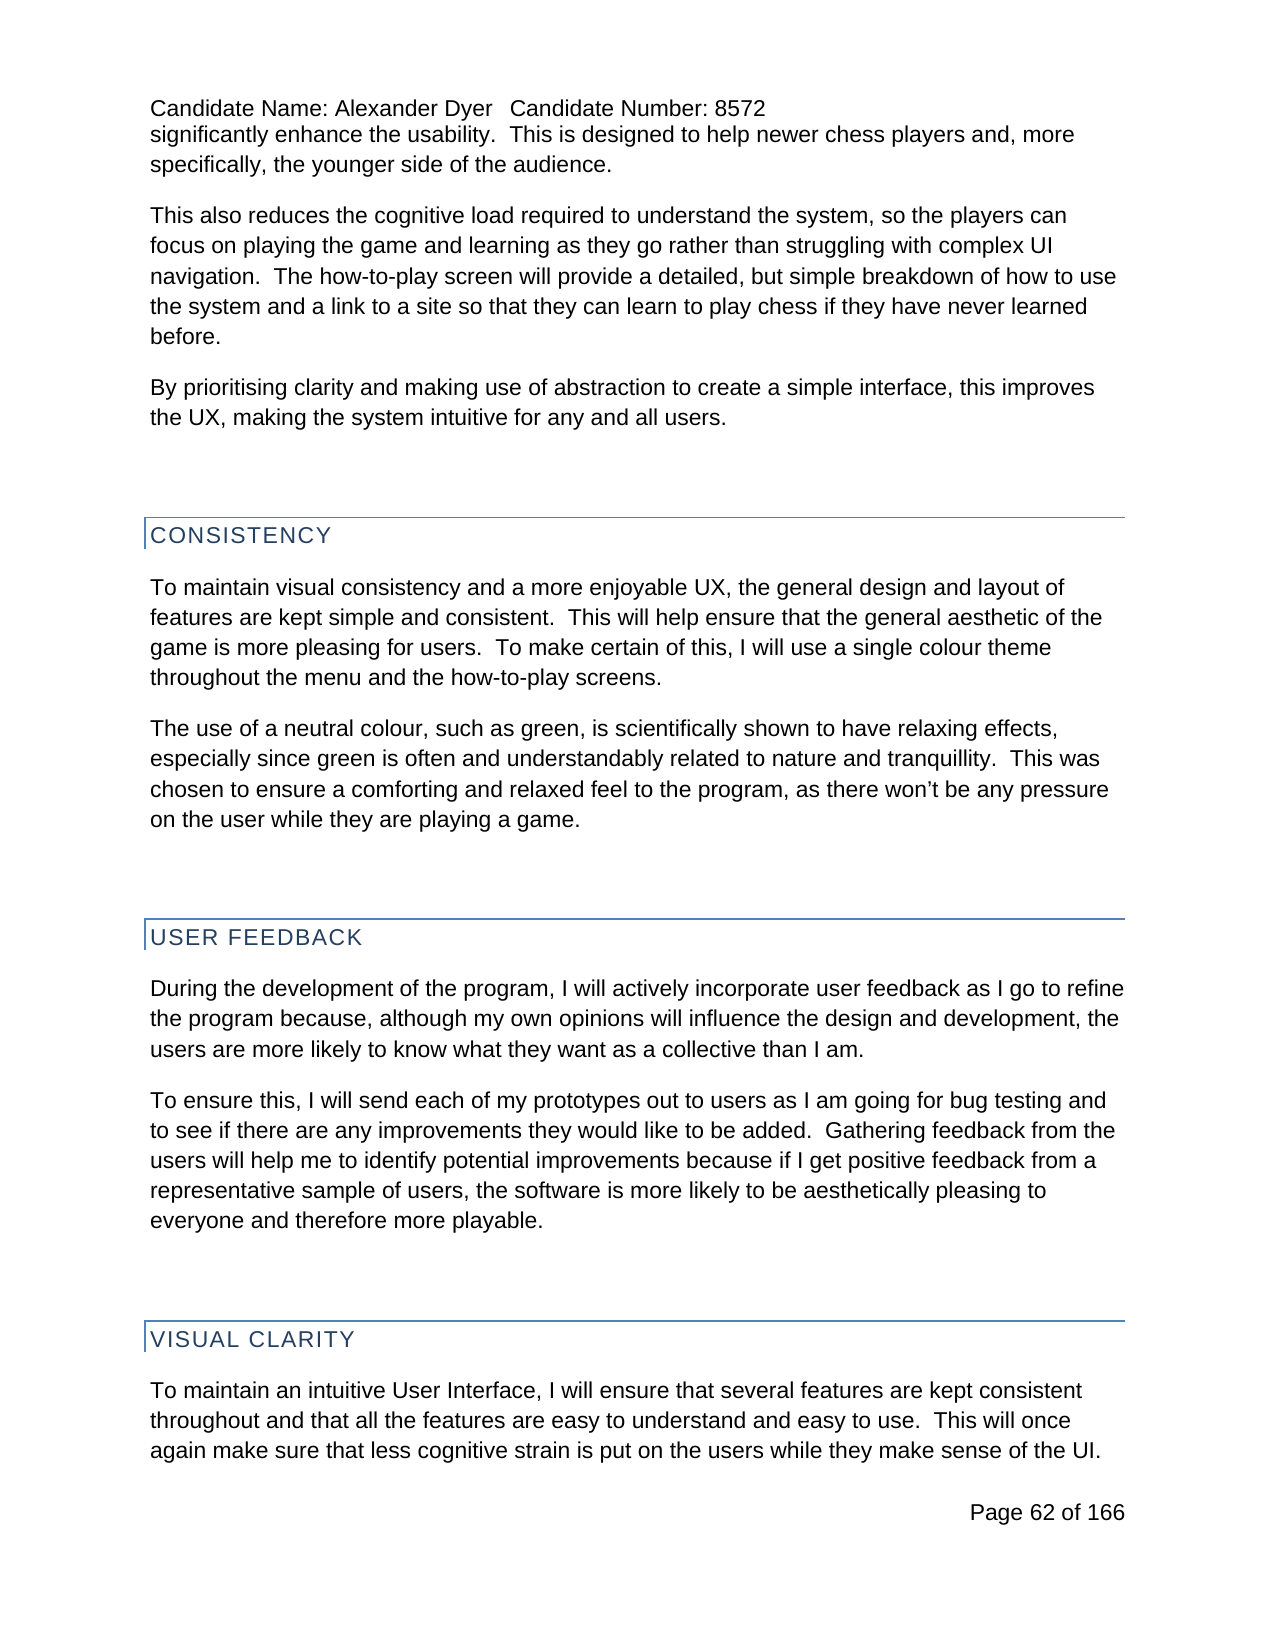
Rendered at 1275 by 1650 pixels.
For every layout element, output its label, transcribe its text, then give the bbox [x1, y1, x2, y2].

text To ensure this, I will send each of my prototypes out to users as I am going for bug testing and to see if there are any improvements they would like to be added. Gathering feedback from the users will help me to identify potential improvements because if I get positive feedback from a representative sample of users, the software is more likely to be aesthetically pleasing to everyone and therefore more playable. [150, 1087, 1125, 1234]
subtitle User Feedback [146, 920, 1125, 950]
subtitle Consistency [146, 518, 1125, 549]
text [150, 121, 1125, 177]
text By prioritising clarity and making use of abstraction to create a simple interface, this improves the UX, making the system intuitive for any and all users. [150, 374, 1125, 431]
text To maintain visual consistency and a more enjoyable UX, the general design and layout of features are kept simple and consistent. This will help ensure that the general aesthetic of the game is more pleasing for users. To make certain of this, I will use a single colour theme throughout the menu and the how-to-play screens. [150, 573, 1125, 691]
subtitle Visual Clarity [146, 1322, 1125, 1352]
text During the development of the program, I will actively incorporate user feedback as I go to refine the program because, although my own opinions will influence the design and development, the users are more likely to know what they want as a collective than I am. [150, 975, 1125, 1062]
text The use of a neutral colour, such as green, is scientifically shown to have relaxing effects, especially since green is often and understandably related to nature and tranquillity. This was chosen to ensure a comforting and relaxed feel to the program, as there won’t be any pressure on the user while they are playing a game. [150, 715, 1125, 832]
text This also reduces the cognitive load required to understand the system, so the players can focus on playing the game and learning as they go rather than struggling with complex UI navigation. The how-to-play screen will provide a detailed, but simple breakdown of how to use the system and a link to a site so that they can learn to play chess if they have never learned before. [150, 202, 1125, 349]
text To maintain an intuitive User Interface, I will ensure that several features are kept consistent throughout and that all the features are easy to understand and easy to use. This will once again make sure that less cognitive strain is put on the users while they make sense of the UI. [150, 1377, 1125, 1463]
